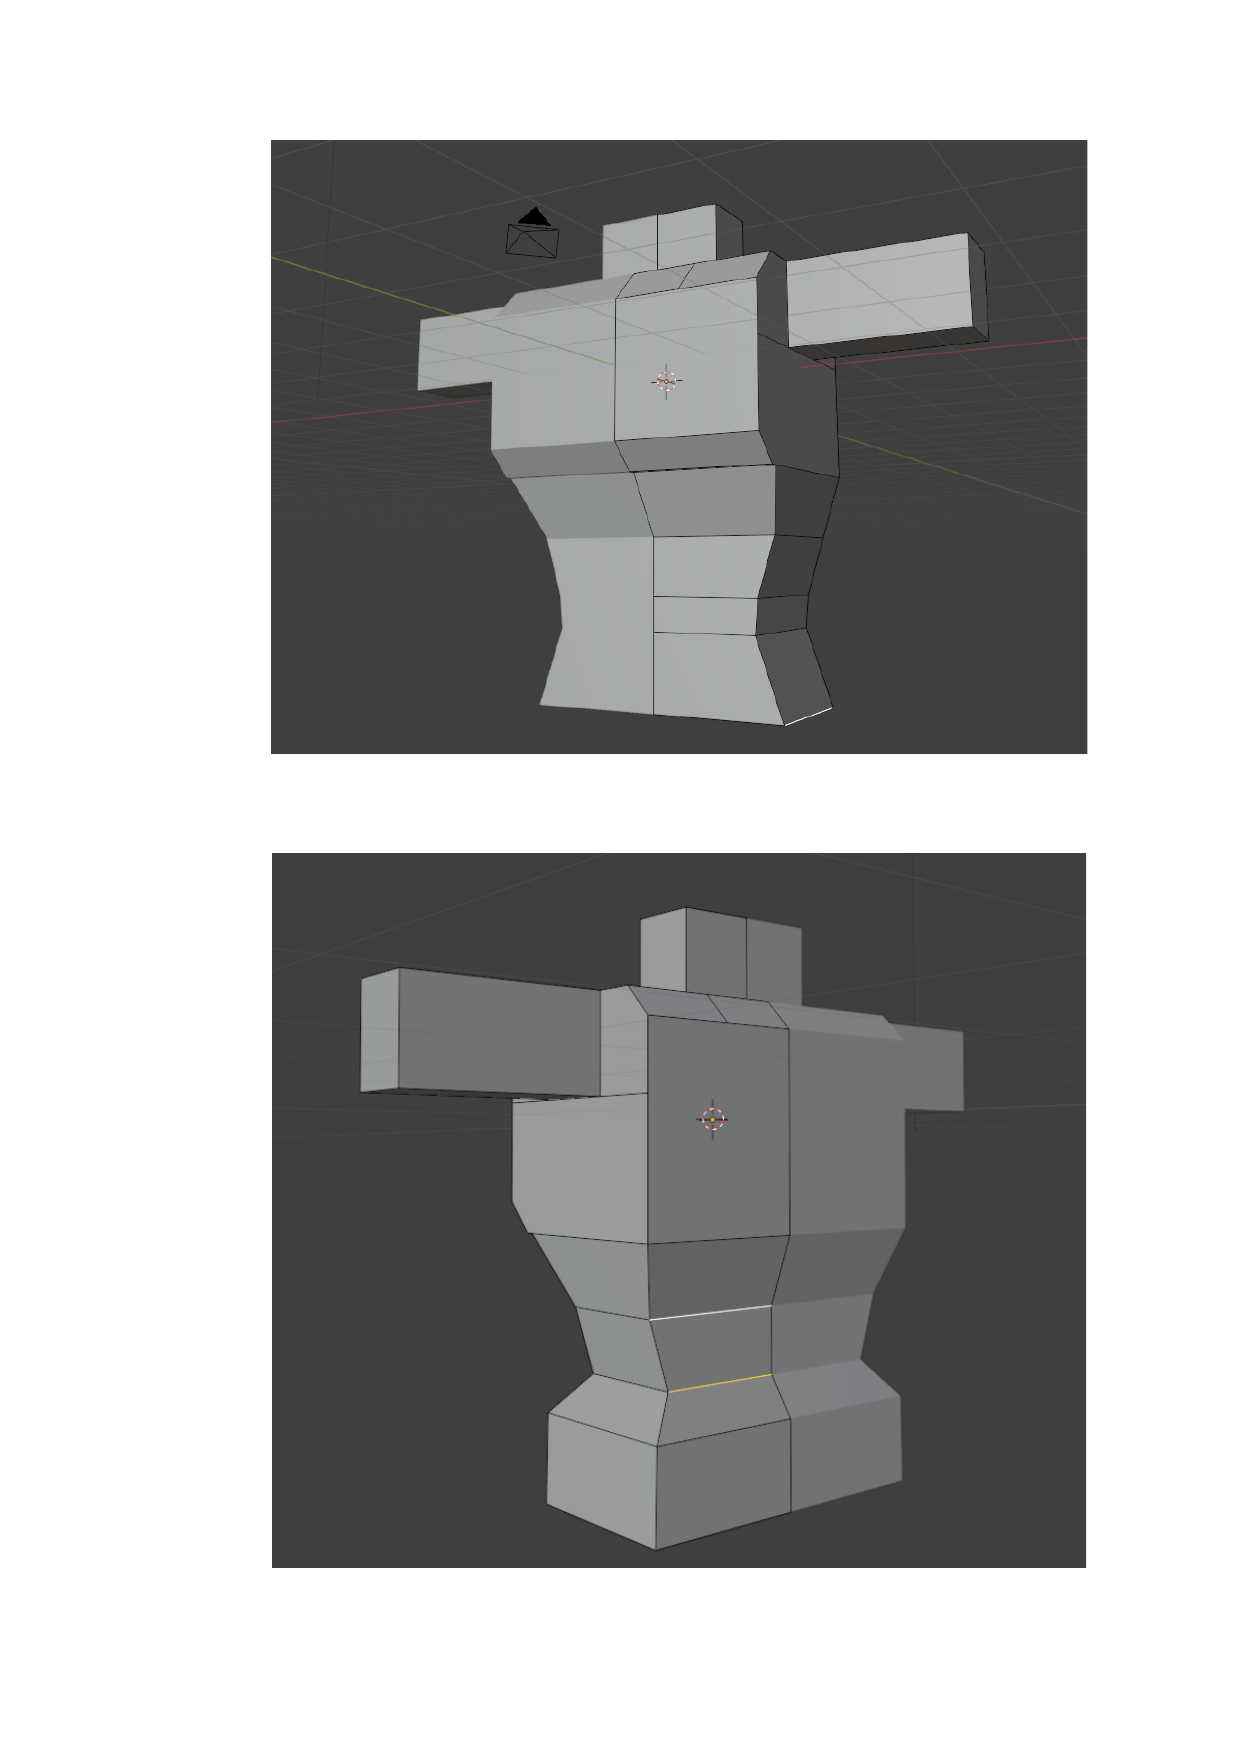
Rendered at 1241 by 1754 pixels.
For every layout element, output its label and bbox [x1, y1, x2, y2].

picture [271, 140, 1088, 754]
picture [272, 853, 1087, 1568]
